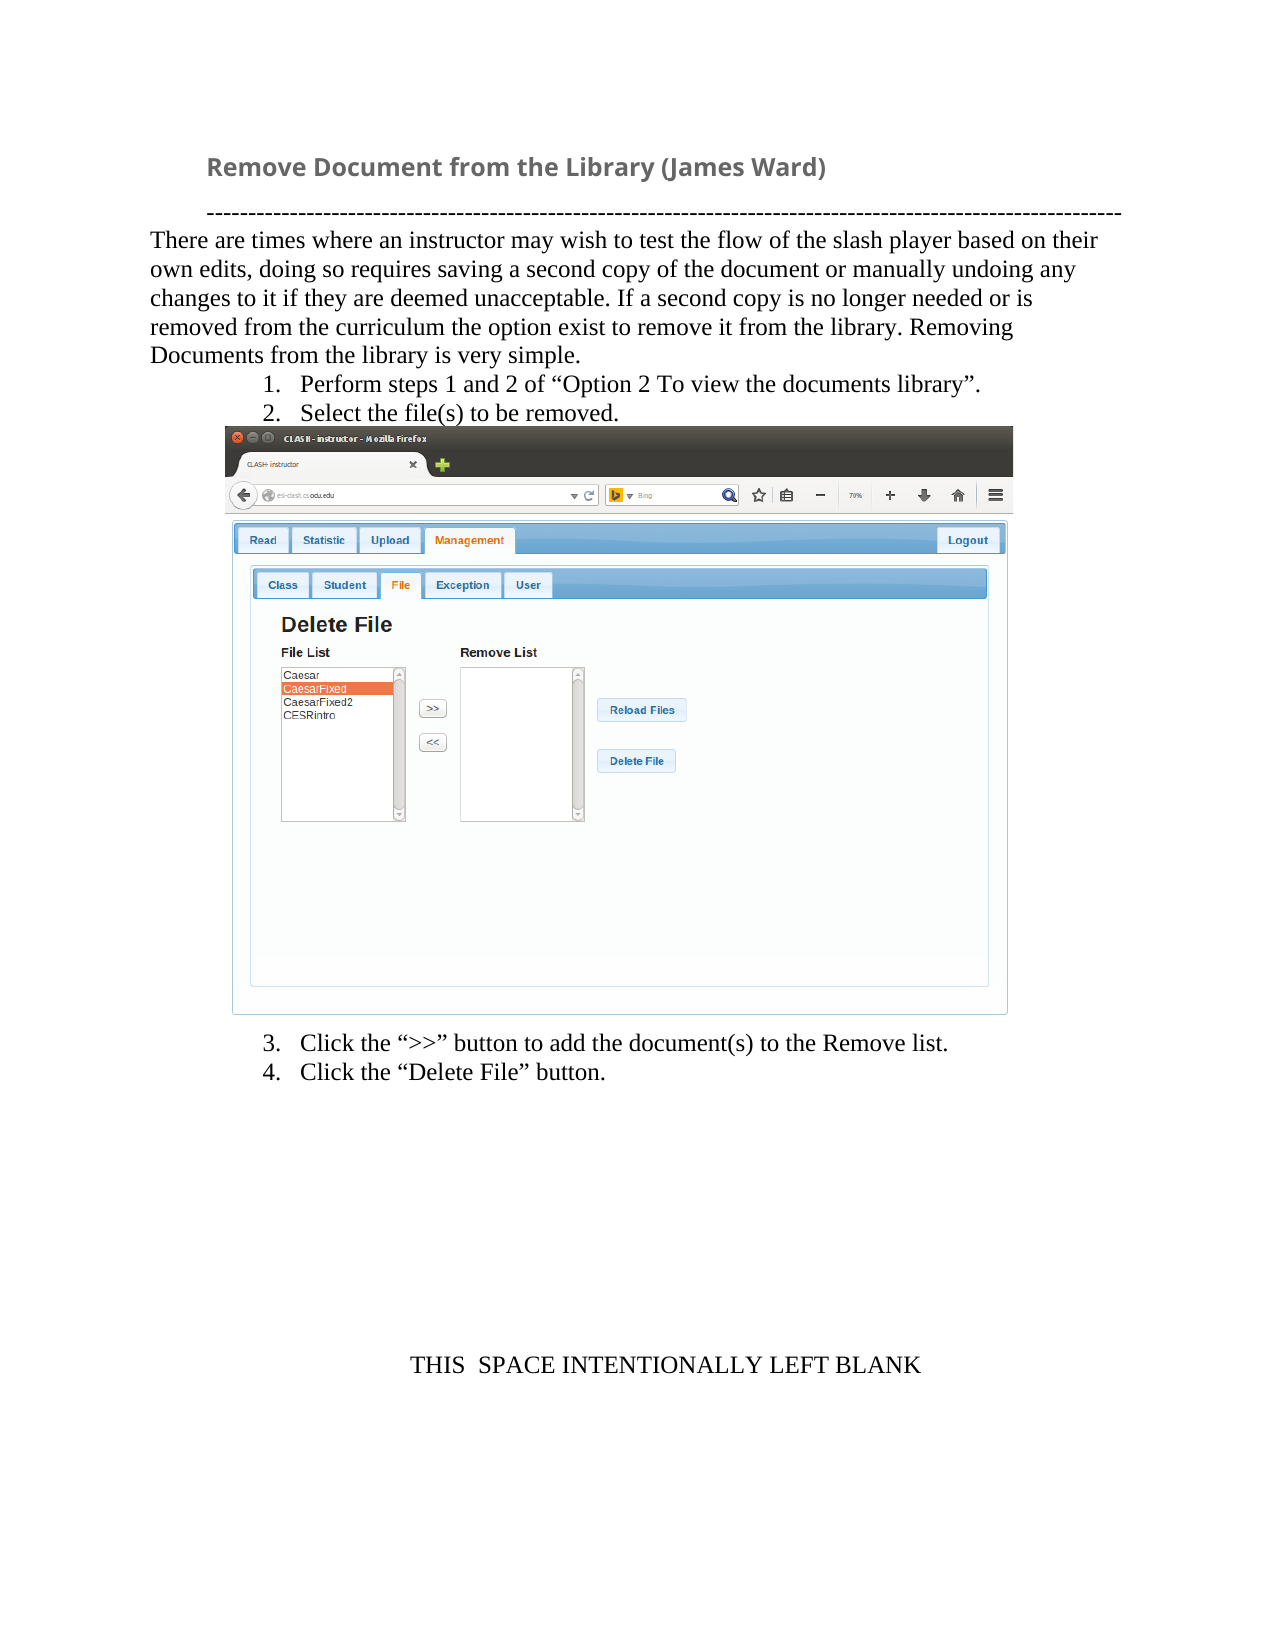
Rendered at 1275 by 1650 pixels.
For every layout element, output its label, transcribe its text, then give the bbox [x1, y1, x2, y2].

text There are times where an instructor may wish to test the flow of the slash player based on their own edits, doing so requires saving a second copy of the document or manually undoing any changes to it if they are deemed unacceptable. If a second copy is no longer needed or is removed from the curriculum the option exist to remove it from the library. Removing Documents from the library is very simple. [150, 225, 1125, 369]
subtitle Remove Document from the Library (James Ward) [150, 150, 1125, 184]
list Click the “Delete File” button. [225, 1057, 1125, 1085]
list Click the “>>” button to add the document(s) to the Remove list. [225, 1028, 1125, 1057]
picture [225, 426, 1014, 1028]
list Perform steps 1 and 2 of “Option 2 To view the documents library”. [225, 369, 1125, 398]
text -------------------------------------------------------------------------------------------------------------- [150, 197, 1125, 225]
text THIS SPACE INTENTIONALLY LEFT BLANK [150, 1350, 1125, 1378]
